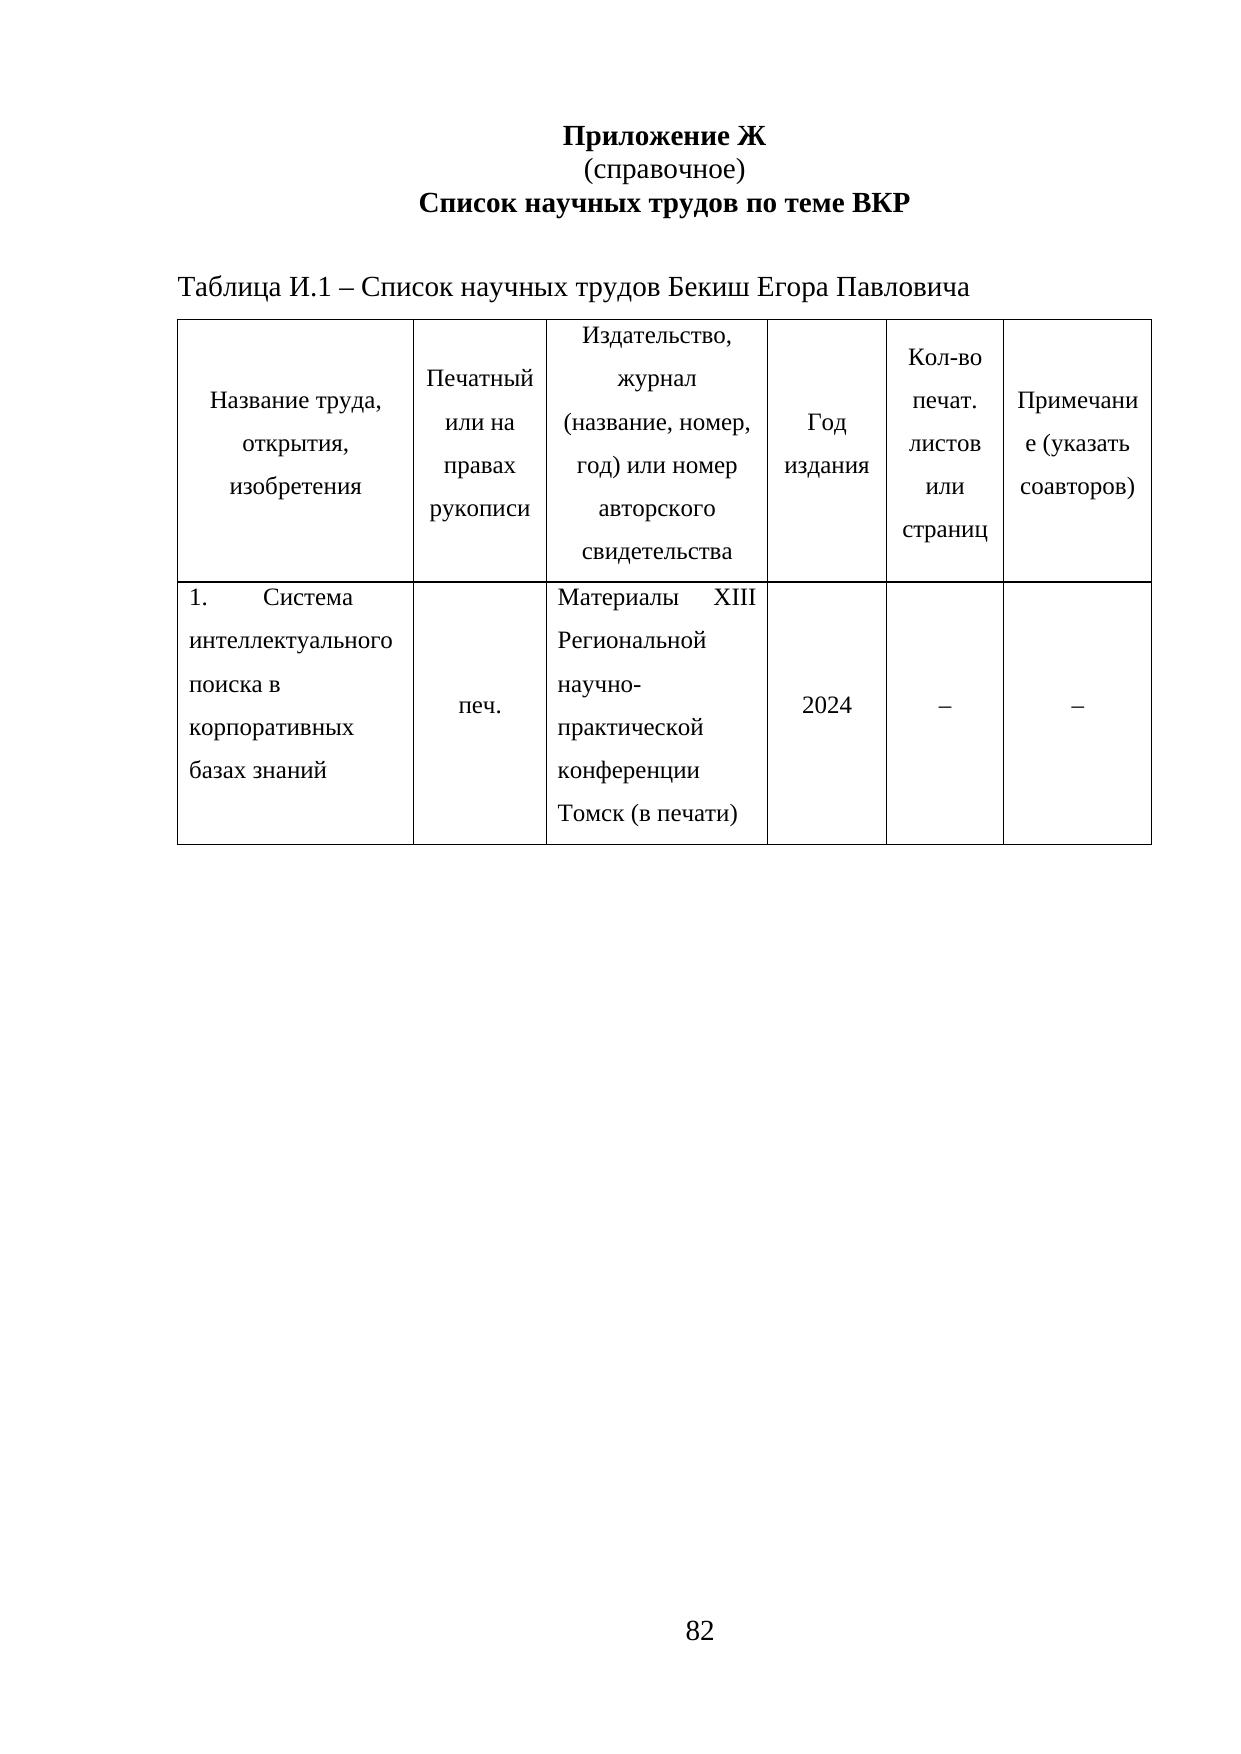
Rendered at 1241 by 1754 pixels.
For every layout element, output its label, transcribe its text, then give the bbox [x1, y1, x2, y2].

table_header Печатный или на правах рукописи [414, 320, 546, 581]
table_cell Система интеллектуального поиска в корпоративных базах знаний [178, 583, 413, 843]
table_cell – [887, 583, 1003, 843]
table_cell – [1004, 583, 1151, 843]
table_cell 2024 [768, 583, 886, 843]
table_header Год издания [768, 320, 886, 581]
text Таблица И.1 – Список научных трудов Бекиш Егора Павловича [177, 269, 1152, 303]
table_header Примечание (указать соавторов) [1004, 320, 1151, 581]
table_cell Материалы XIII Региональной научно-практической конференции Томск (в печати) [547, 583, 767, 843]
table_header Название труда, открытия, изобретения [178, 320, 413, 581]
subtitle Приложение Ж (справочное) Список научных трудов по теме ВКР [177, 118, 1152, 219]
table_header Кол-во печат. листов или страниц [887, 320, 1003, 581]
table_cell печ. [414, 583, 546, 843]
table_header Издательство, журнал (название, номер, год) или номер авторского свидетельства [547, 320, 767, 581]
